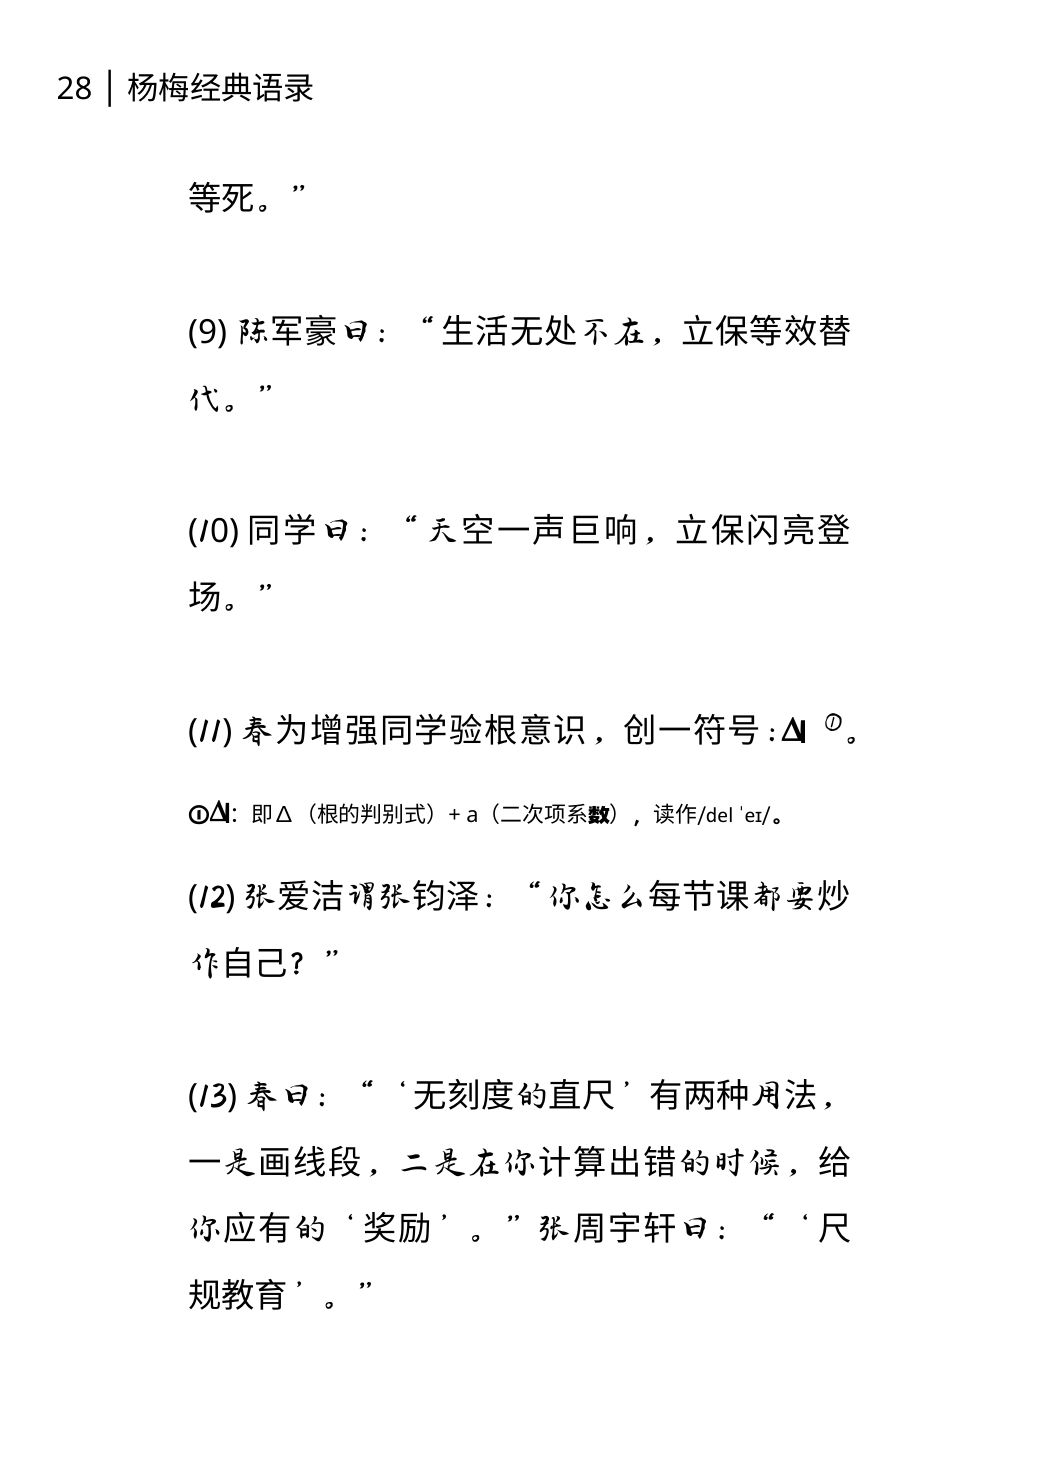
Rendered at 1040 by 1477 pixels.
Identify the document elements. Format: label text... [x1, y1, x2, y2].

list 张爱洁谓张钧泽：“你怎么每节课都要炒作自己？” [188, 864, 852, 997]
text ①：即∆（根的判别式）+ a（二次项系数），读作/del ˈeɪ/。 [188, 798, 852, 831]
picture [781, 717, 805, 743]
list 同学曰：“天空一声巨响，立保闪亮登场。” [188, 499, 852, 632]
list 春曰：“‘无刻度的直尺’有两种用法，一是画线段，二是在你计算出错的时候，给你应有的‘奖励’。”张周宇轩曰：“‘尺规教育’。” [188, 1064, 852, 1329]
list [188, 166, 852, 233]
list 陈军豪曰：“生活无处不在，立保等效替代。” [188, 299, 852, 432]
picture [209, 800, 230, 823]
list 春为增强同学验根意识，创一符号：①。 [188, 698, 852, 764]
